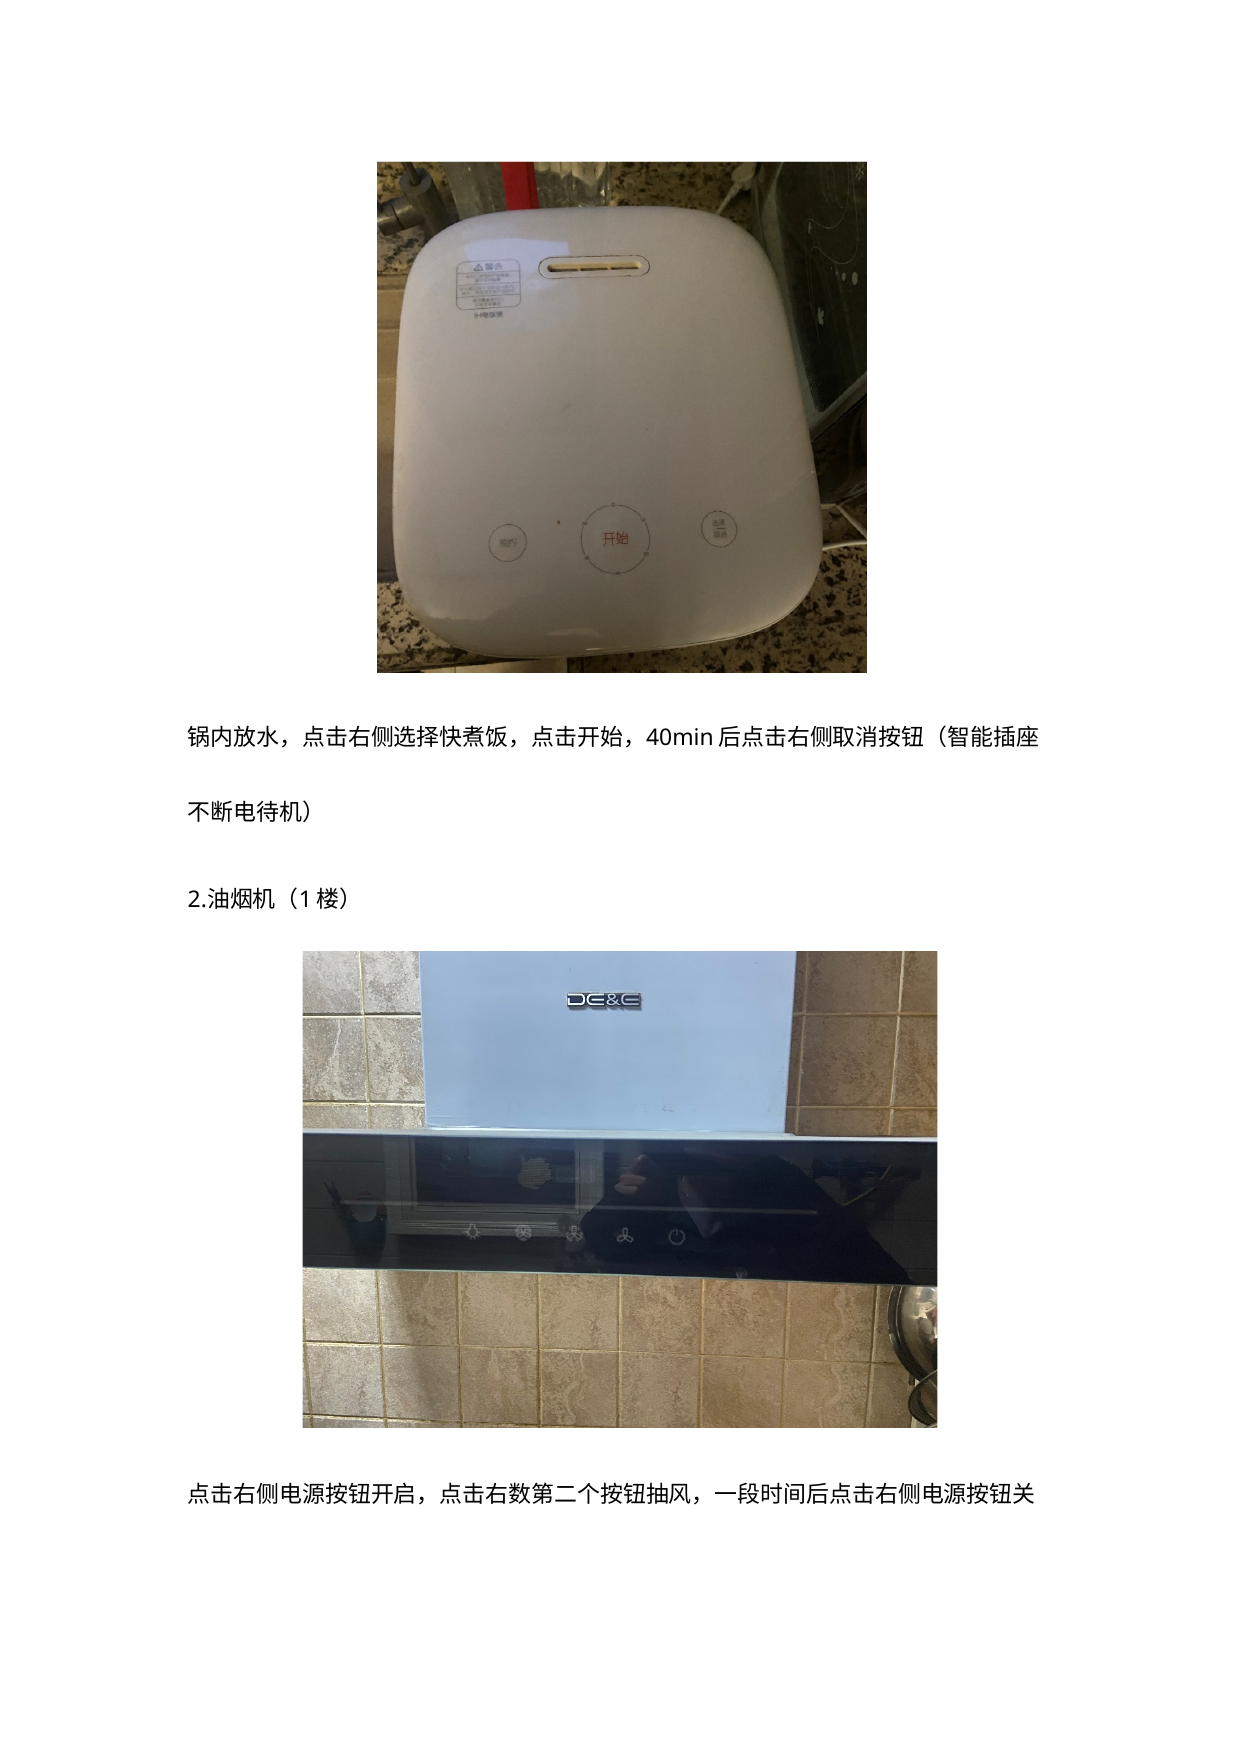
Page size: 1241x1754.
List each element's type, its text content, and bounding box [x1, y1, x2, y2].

picture [302, 951, 938, 1428]
text 2.油烟机（1楼） [187, 864, 1053, 929]
text 锅内放水，点击右侧选择快煮饭，点击开始，40min后点击右侧取消按钮（智能插座不断电待机） [187, 703, 1053, 843]
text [187, 1460, 1053, 1525]
picture [377, 162, 867, 673]
